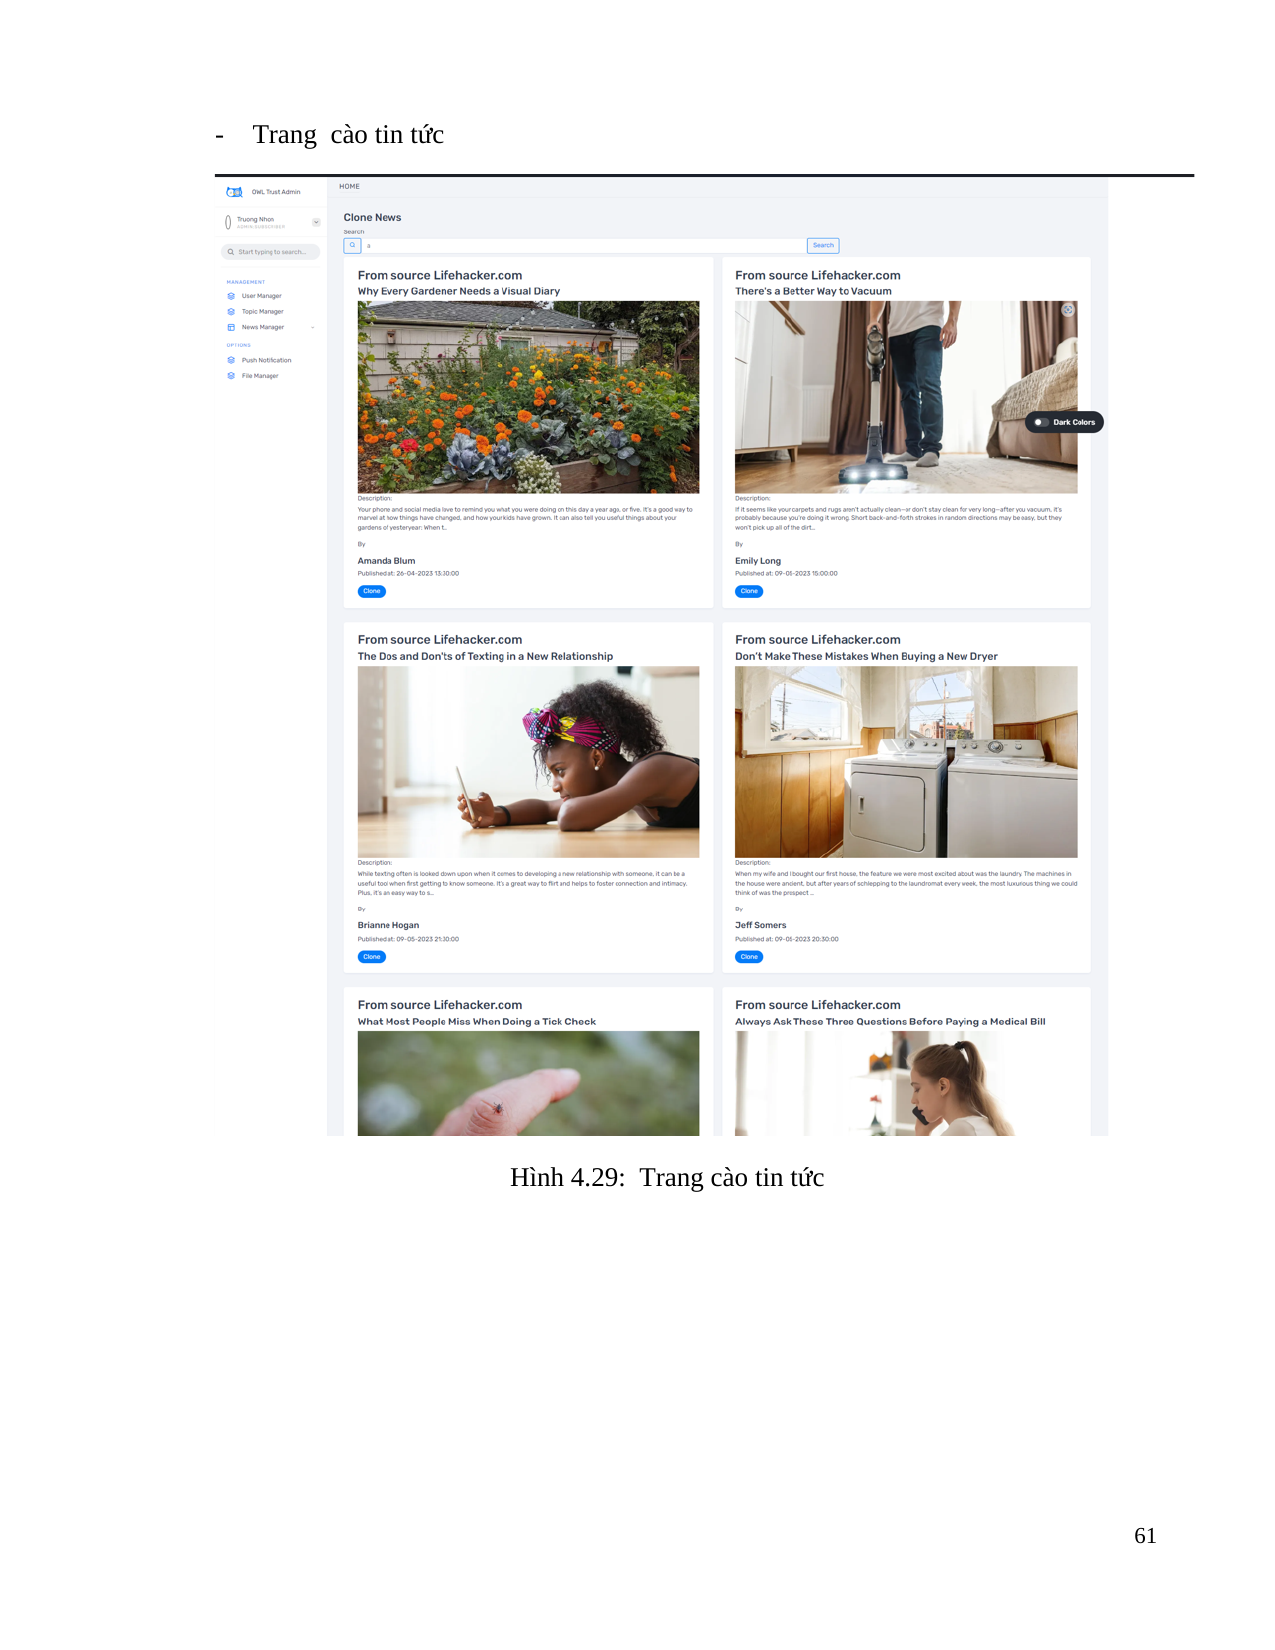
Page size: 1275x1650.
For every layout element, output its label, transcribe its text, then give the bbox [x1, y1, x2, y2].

picture [214, 174, 1195, 1136]
list Trang cào tin tức [215, 118, 1157, 149]
